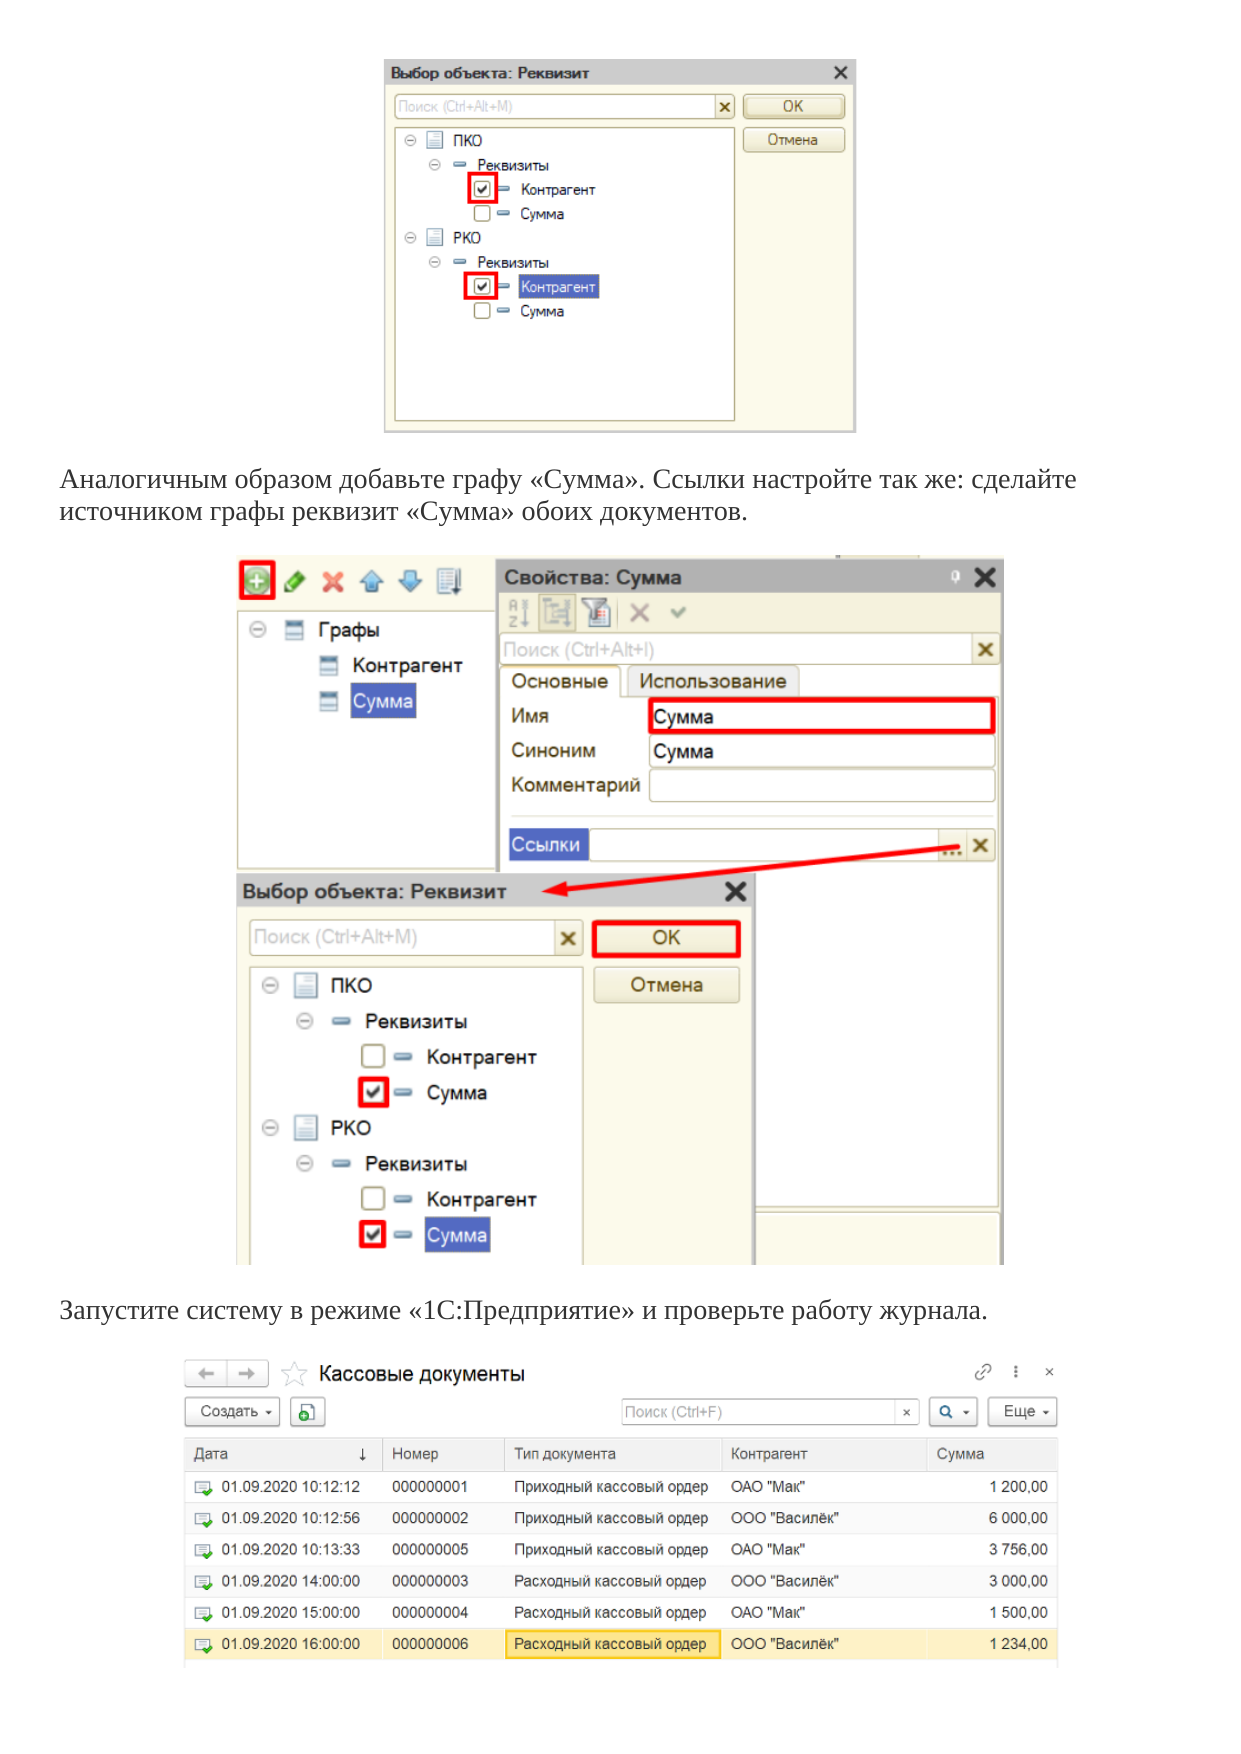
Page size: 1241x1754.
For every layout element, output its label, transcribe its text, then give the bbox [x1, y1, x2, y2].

picture [177, 1355, 1063, 1668]
text Запустите систему в режиме «1С:Предприятие» и проверьте работу журнала. [59, 1293, 1181, 1326]
picture [383, 59, 857, 433]
text Аналогичным образом добавьте графу «Сумма». Ссылки настройте так же: сделайте источником графы реквизит «Сумма» обоих документов. [59, 462, 1181, 527]
picture [236, 555, 1004, 1265]
